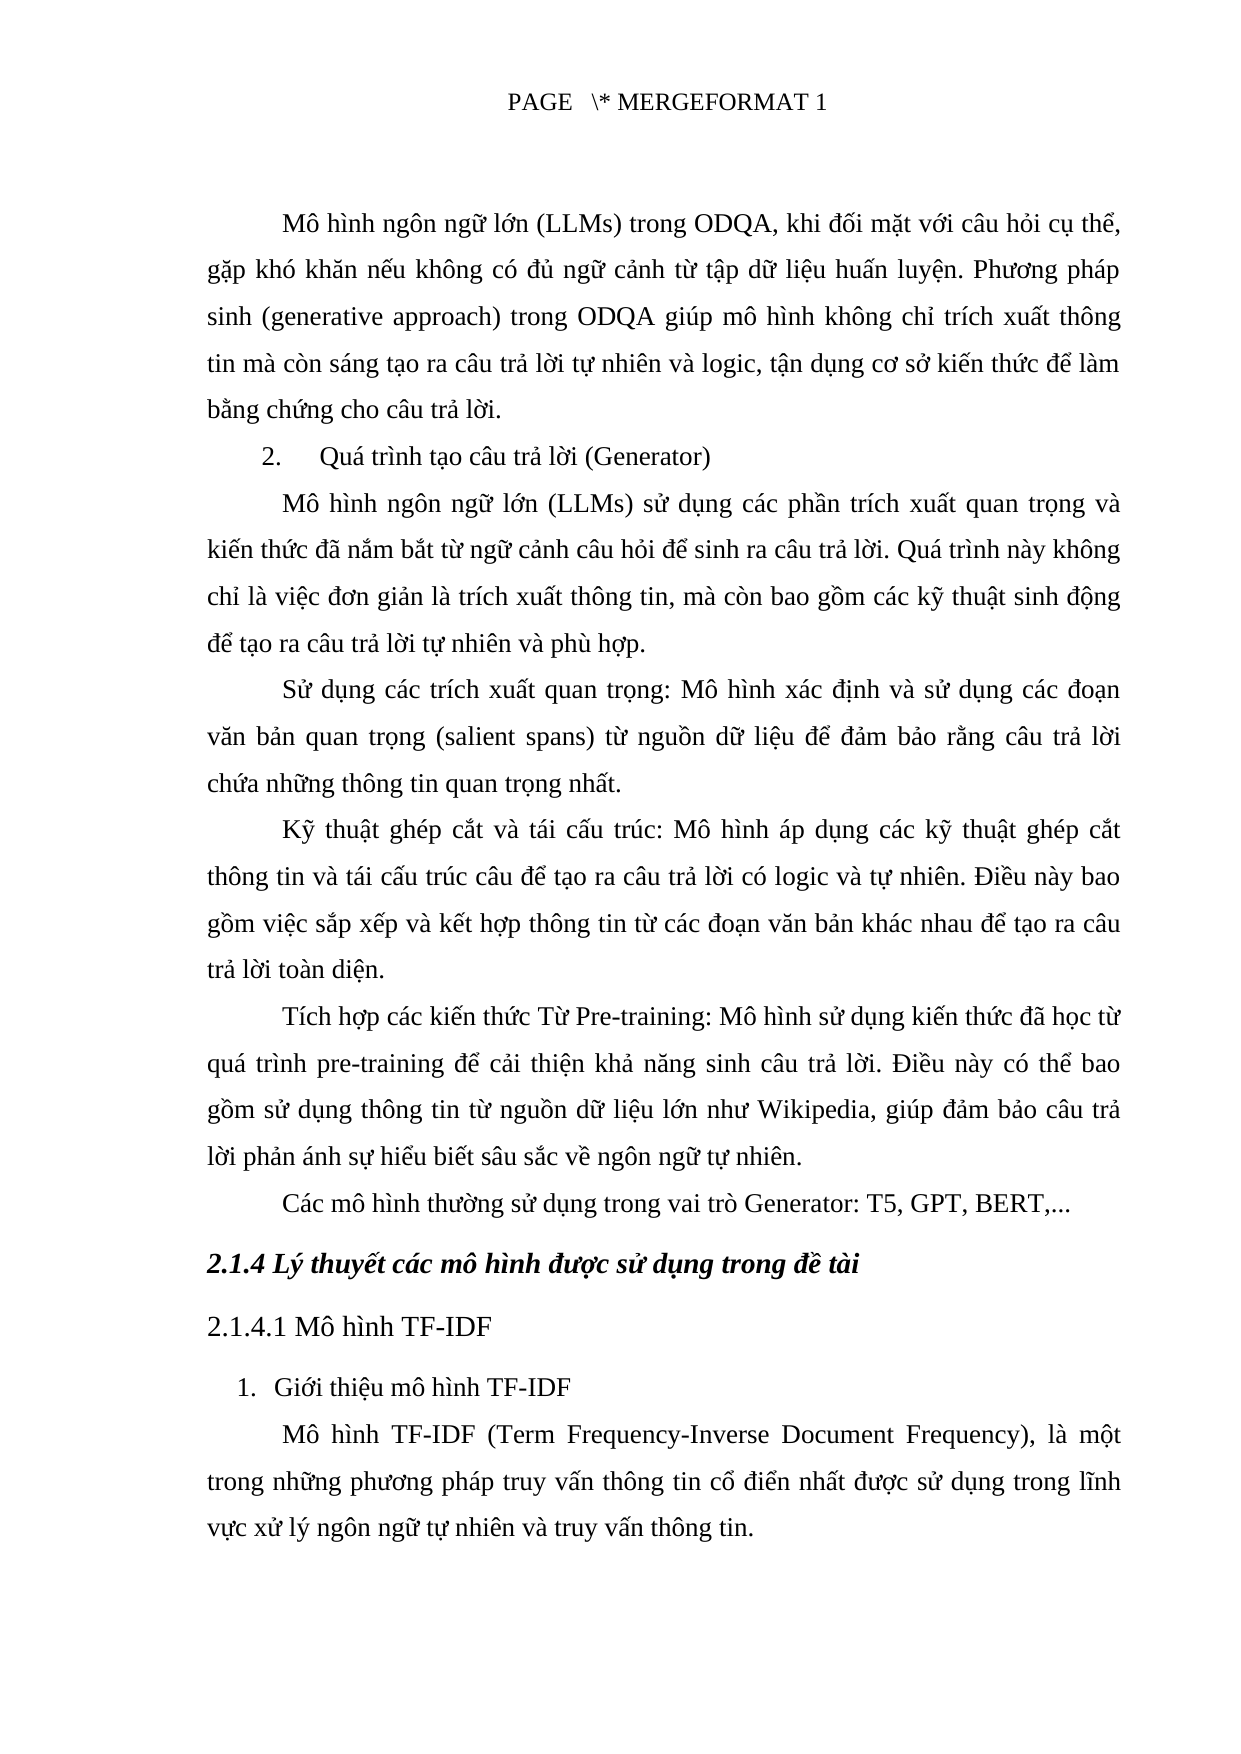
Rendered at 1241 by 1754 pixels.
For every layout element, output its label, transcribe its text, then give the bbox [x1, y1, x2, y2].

text Kỹ thuật ghép cắt và tái cấu trúc: Mô hình áp dụng các kỹ thuật ghép cắt thông tin và tái cấu trúc câu để tạo ra câu trả lời có logic và tự nhiên. Điều này bao gồm việc sắp xếp và kết hợp thông tin từ các đoạn văn bản khác nhau để tạo ra câu trả lời toàn diện. [207, 813, 1122, 984]
list Giới thiệu mô hình TF-IDF [236, 1372, 1122, 1403]
text Sử dụng các trích xuất quan trọng: Mô hình xác định và sử dụng các đoạn văn bản quan trọng (salient spans) từ nguồn dữ liệu để đảm bảo rằng câu trả lời chứa những thông tin quan trọng nhất. [207, 673, 1122, 798]
list Quá trình tạo câu trả lời (Generator) [282, 440, 1122, 471]
subtitle Lý thuyết các mô hình được sử dụng trong đề tài [207, 1246, 1122, 1279]
text Mô hình ngôn ngữ lớn (LLMs) trong ODQA, khi đối mặt với câu hỏi cụ thể, gặp khó khăn nếu không có đủ ngữ cảnh từ tập dữ liệu huấn luyện. Phương pháp sinh (generative approach) trong ODQA giúp mô hình không chỉ trích xuất thông tin mà còn sáng tạo ra câu trả lời tự nhiên và logic, tận dụng cơ sở kiến thức để làm bằng chứng cho câu trả lời. [207, 207, 1122, 424]
text Tích hợp các kiến thức Từ Pre-training: Mô hình sử dụng kiến thức đã học từ quá trình pre-training để cải thiện khả năng sinh câu trả lời. Điều này có thể bao gồm sử dụng thông tin từ nguồn dữ liệu lớn như Wikipedia, giúp đảm bảo câu trả lời phản ánh sự hiểu biết sâu sắc về ngôn ngữ tự nhiên. [207, 1000, 1122, 1171]
subtitle Mô hình TF-IDF [207, 1309, 1122, 1342]
text Các mô hình thường sử dụng trong vai trò Generator: T5, GPT, BERT,... [207, 1187, 1122, 1218]
text Mô hình TF-IDF (Term Frequency-Inverse Document Frequency), là một trong những phương pháp truy vấn thông tin cổ điển nhất được sử dụng trong lĩnh vực xử lý ngôn ngữ tự nhiên và truy vấn thông tin. [207, 1418, 1122, 1543]
text Mô hình ngôn ngữ lớn (LLMs) sử dụng các phần trích xuất quan trọng và kiến thức đã nắm bắt từ ngữ cảnh câu hỏi để sinh ra câu trả lời. Quá trình này không chỉ là việc đơn giản là trích xuất thông tin, mà còn bao gồm các kỹ thuật sinh động để tạo ra câu trả lời tự nhiên và phù hợp. [207, 487, 1122, 658]
